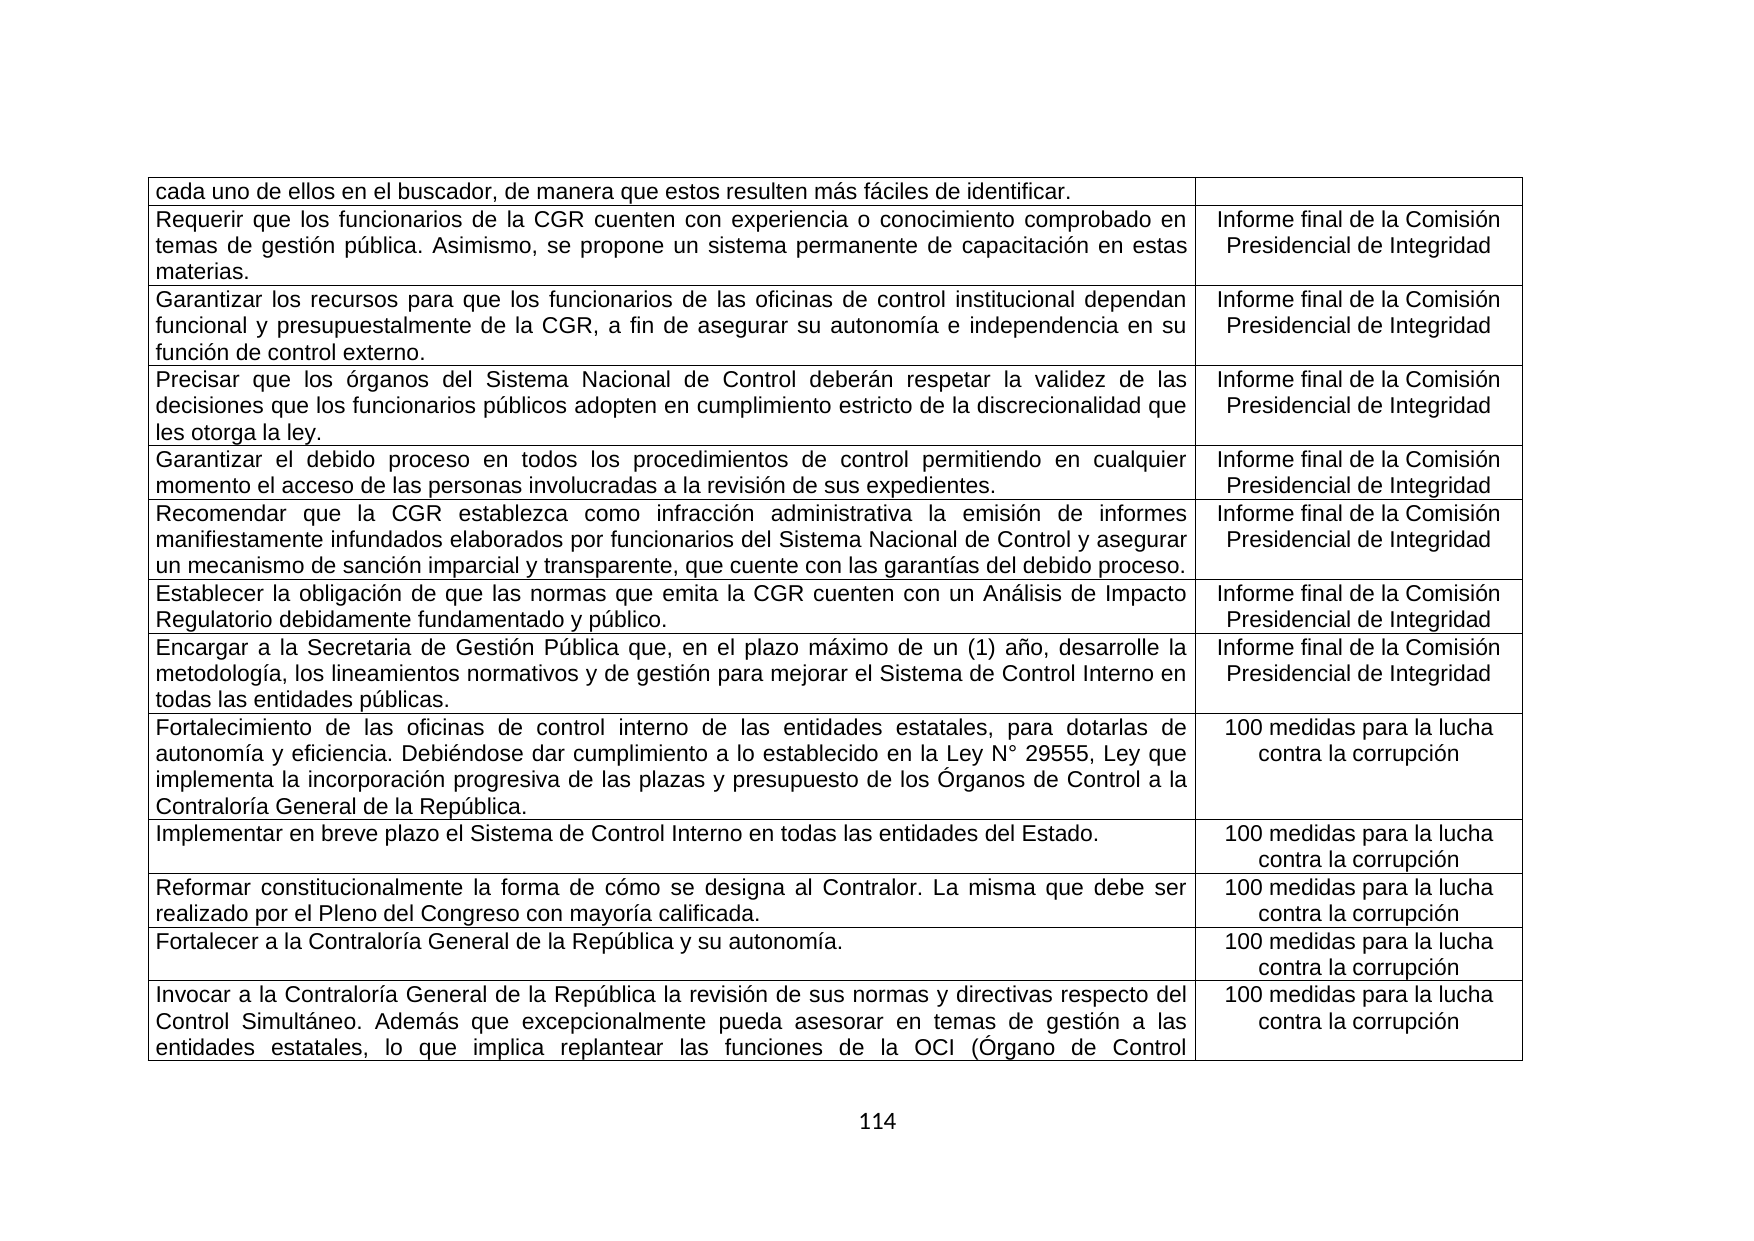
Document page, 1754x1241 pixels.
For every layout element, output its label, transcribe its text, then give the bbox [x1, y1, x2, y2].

table_cell Establecer la obligación de que las normas que emita la CGR cuenten con un Análisis de Impacto Regulatorio debidamente fundamentado y público. [149, 580, 1195, 632]
table_cell 100 medidas para la lucha contra la corrupción [1196, 820, 1522, 873]
table_cell Implementar en breve plazo el Sistema de Control Interno en todas las entidades del Estado. [149, 820, 1195, 873]
table_cell 100 medidas para la lucha contra la corrupción [1196, 928, 1522, 980]
table_cell 100 medidas para la lucha contra la corrupción [1196, 714, 1522, 819]
table_cell Requerir que los funcionarios de la CGR cuenten con experiencia o conocimiento comprobado en temas de gestión pública. Asimismo, se propone un sistema permanente de capacitación en estas materias. [149, 206, 1195, 285]
table_cell Informe final de la Comisión Presidencial de Integridad [1196, 580, 1522, 632]
table_cell Garantizar el debido proceso en todos los procedimientos de control permitiendo en cualquier momento el acceso de las personas involucradas a la revisión de sus expedientes. [149, 446, 1195, 499]
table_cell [1196, 981, 1522, 1060]
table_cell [149, 178, 1195, 204]
table_cell 100 medidas para la lucha contra la corrupción [1196, 874, 1522, 927]
table_cell Precisar que los órganos del Sistema Nacional de Control deberán respetar la validez de las decisiones que los funcionarios públicos adopten en cumplimiento estricto de la discrecionalidad que les otorga la ley. [149, 366, 1195, 445]
table_cell Encargar a la Secretaria de Gestión Pública que, en el plazo máximo de un (1) año, desarrolle la metodología, los lineamientos normativos y de gestión para mejorar el Sistema de Control Interno en todas las entidades públicas. [149, 634, 1195, 713]
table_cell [1196, 178, 1522, 204]
table_cell Informe final de la Comisión Presidencial de Integridad [1196, 500, 1522, 579]
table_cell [149, 981, 1195, 1060]
table_cell Informe final de la Comisión Presidencial de Integridad [1196, 366, 1522, 445]
table_cell Garantizar los recursos para que los funcionarios de las oficinas de control institucional dependan funcional y presupuestalmente de la CGR, a fin de asegurar su autonomía e independencia en su función de control externo. [149, 286, 1195, 365]
table_cell Fortalecimiento de las oficinas de control interno de las entidades estatales, para dotarlas de autonomía y eficiencia. Debiéndose dar cumplimiento a lo establecido en la Ley N° 29555, Ley que implementa la incorporación progresiva de las plazas y presupuesto de los Órganos de Control a la Contraloría General de la República. [149, 714, 1195, 819]
table_cell Informe final de la Comisión Presidencial de Integridad [1196, 446, 1522, 499]
table_cell Informe final de la Comisión Presidencial de Integridad [1196, 634, 1522, 713]
table_cell Fortalecer a la Contraloría General de la República y su autonomía. [149, 928, 1195, 980]
table_cell Reformar constitucionalmente la forma de cómo se designa al Contralor. La misma que debe ser realizado por el Pleno del Congreso con mayoría calificada. [149, 874, 1195, 927]
table_cell Informe final de la Comisión Presidencial de Integridad [1196, 286, 1522, 365]
table_cell Informe final de la Comisión Presidencial de Integridad [1196, 206, 1522, 285]
table_cell Recomendar que la CGR establezca como infracción administrativa la emisión de informes manifiestamente infundados elaborados por funcionarios del Sistema Nacional de Control y asegurar un mecanismo de sanción imparcial y transparente, que cuente con las garantías del debido proceso. [149, 500, 1195, 579]
